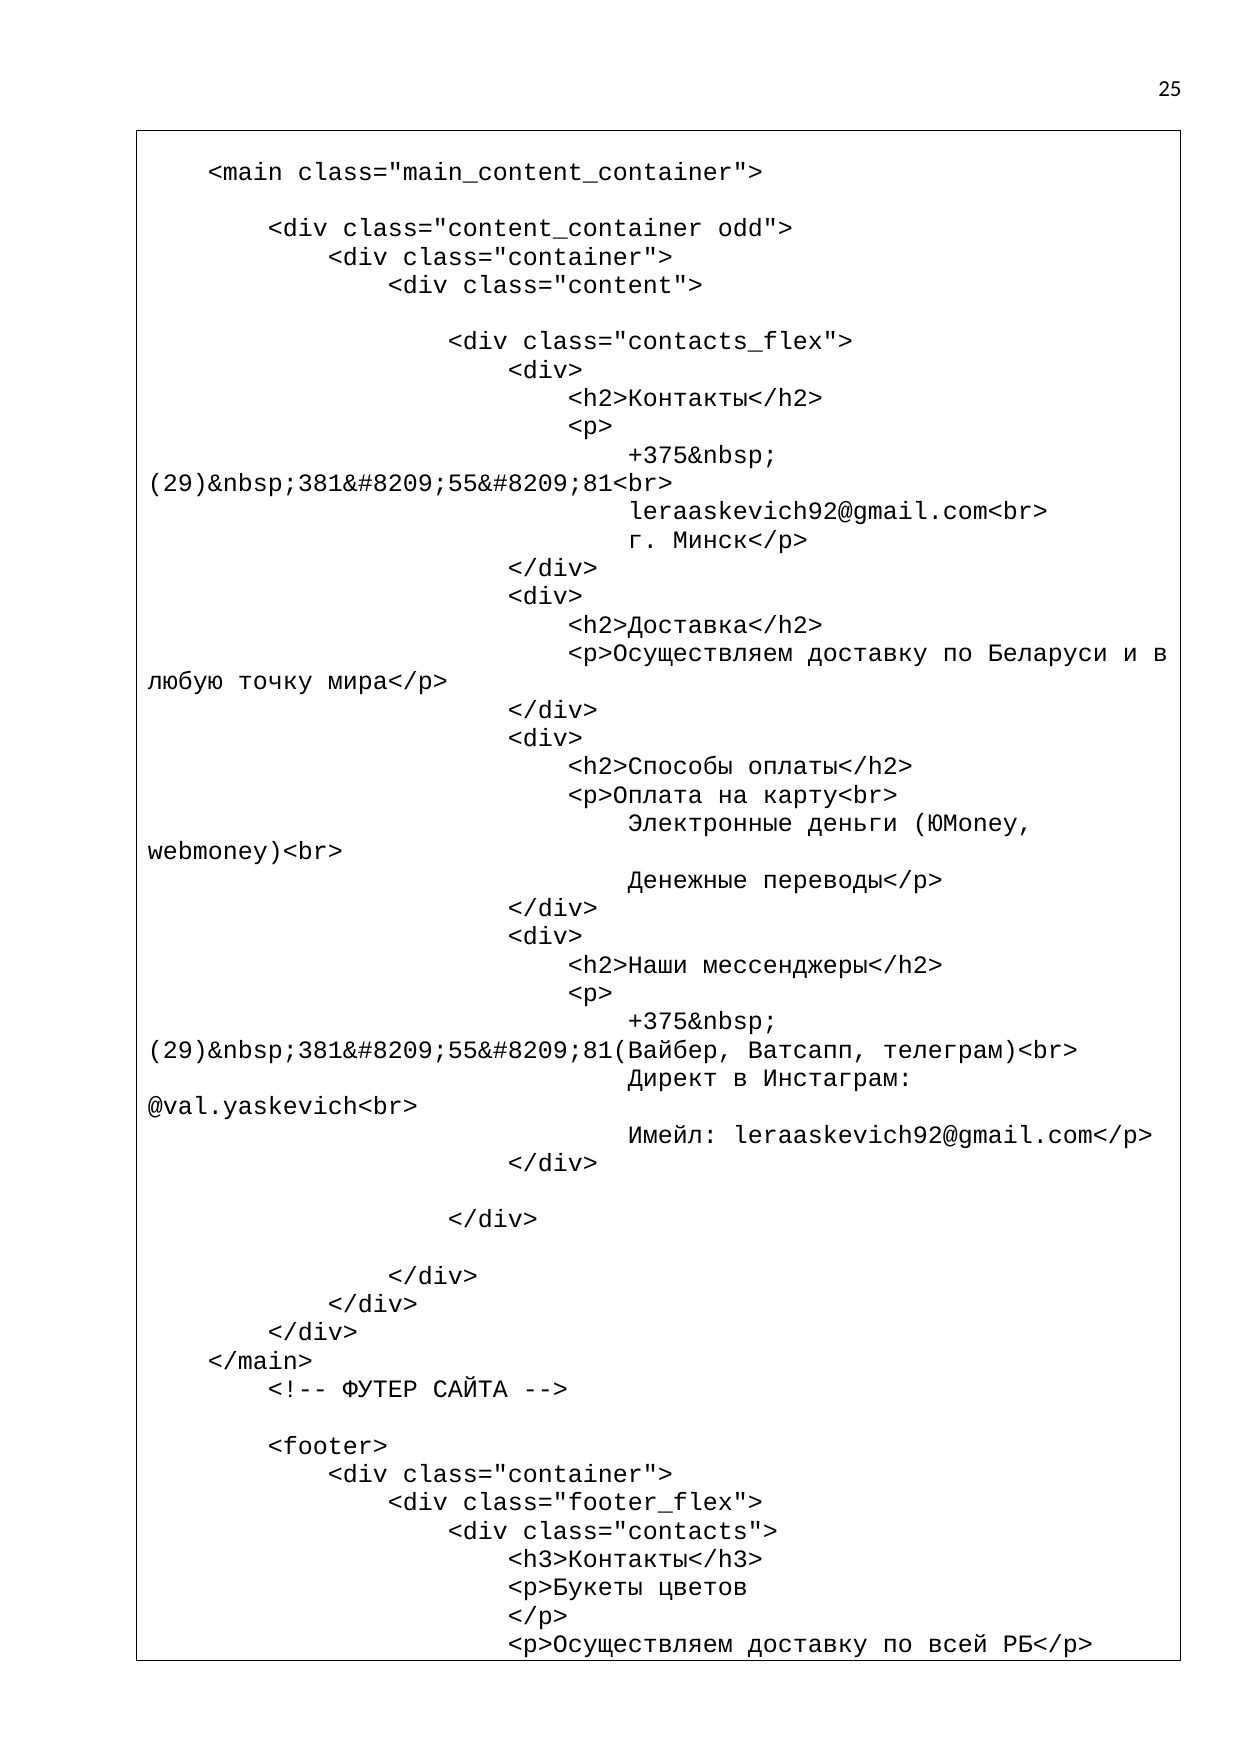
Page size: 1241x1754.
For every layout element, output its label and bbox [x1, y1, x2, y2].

table_header [137, 131, 1180, 1660]
